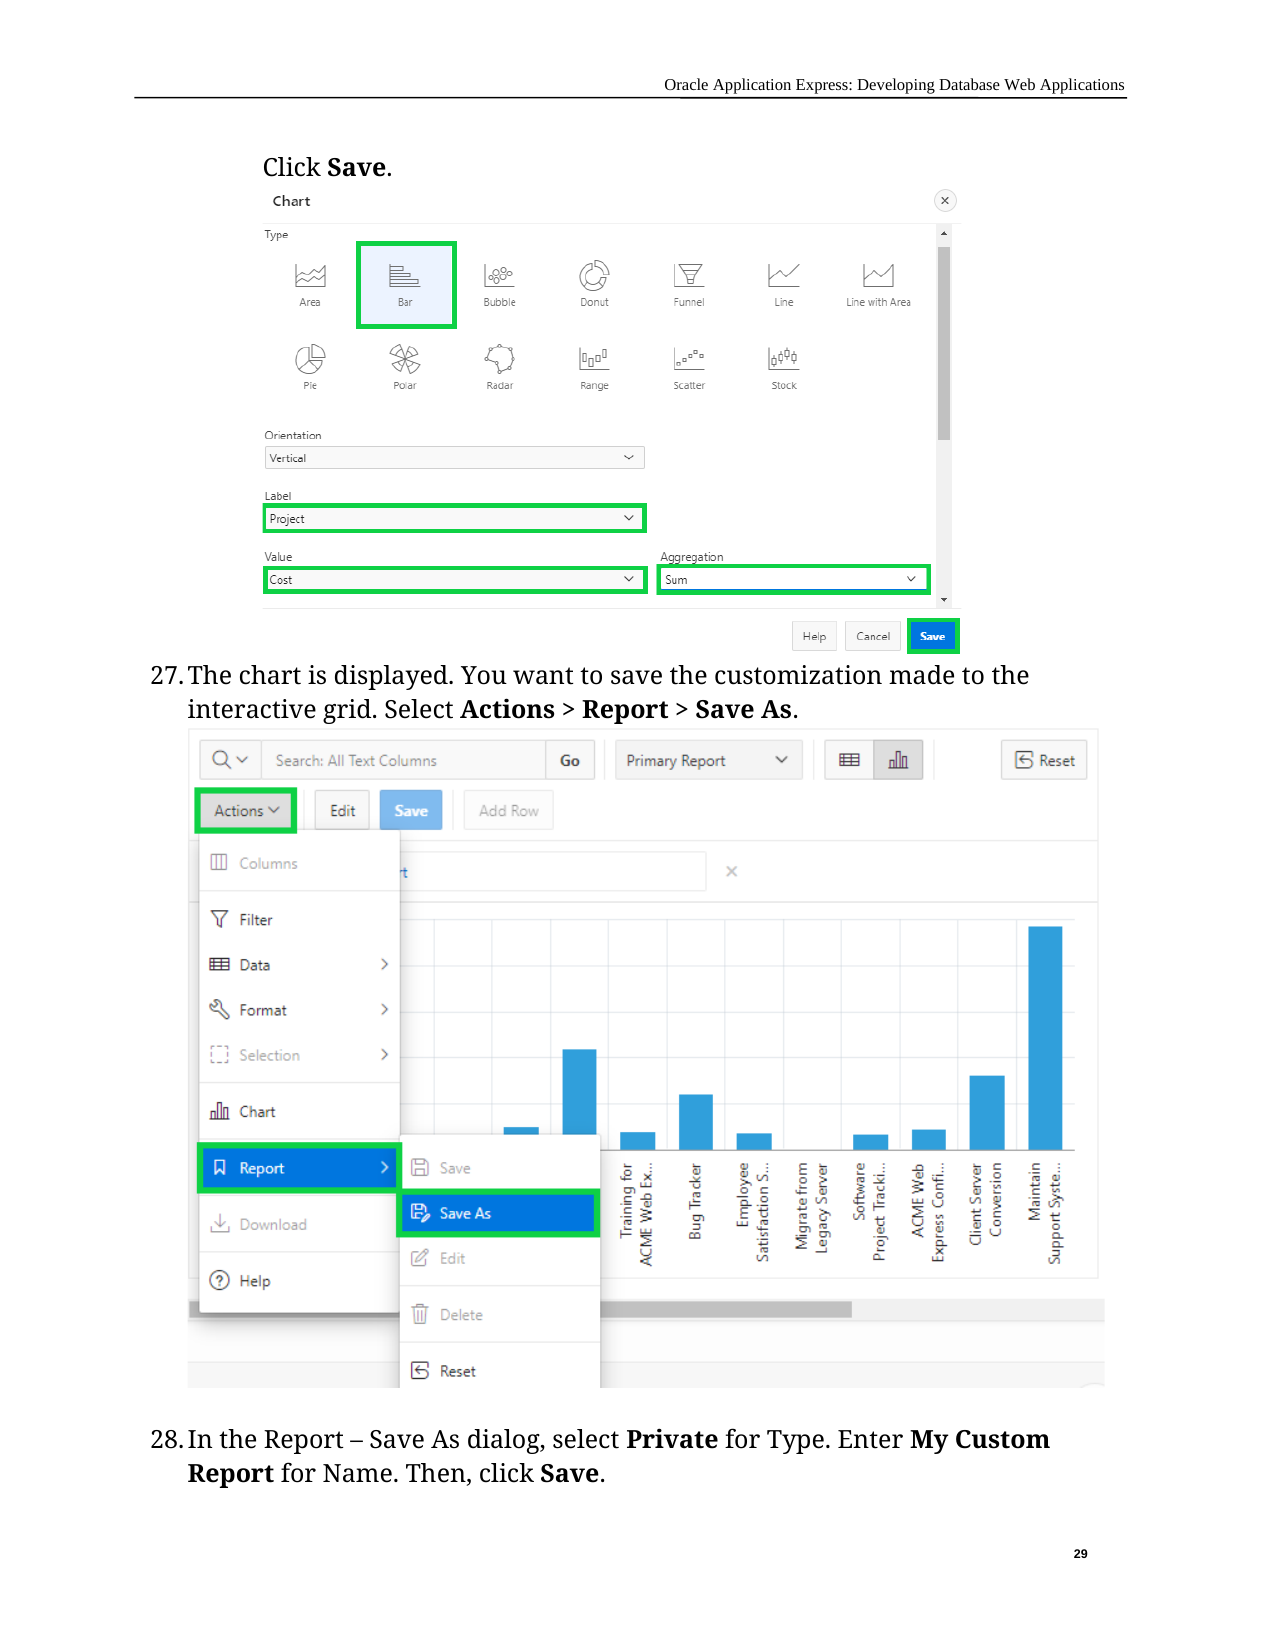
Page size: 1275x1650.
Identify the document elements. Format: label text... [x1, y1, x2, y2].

picture [262, 184, 962, 658]
picture [187, 726, 1105, 1388]
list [225, 150, 1125, 658]
list In the Report – Save As dialog, select Private for Type. Enter My Custom Report for Name. Then, click Save. [150, 1421, 1125, 1489]
